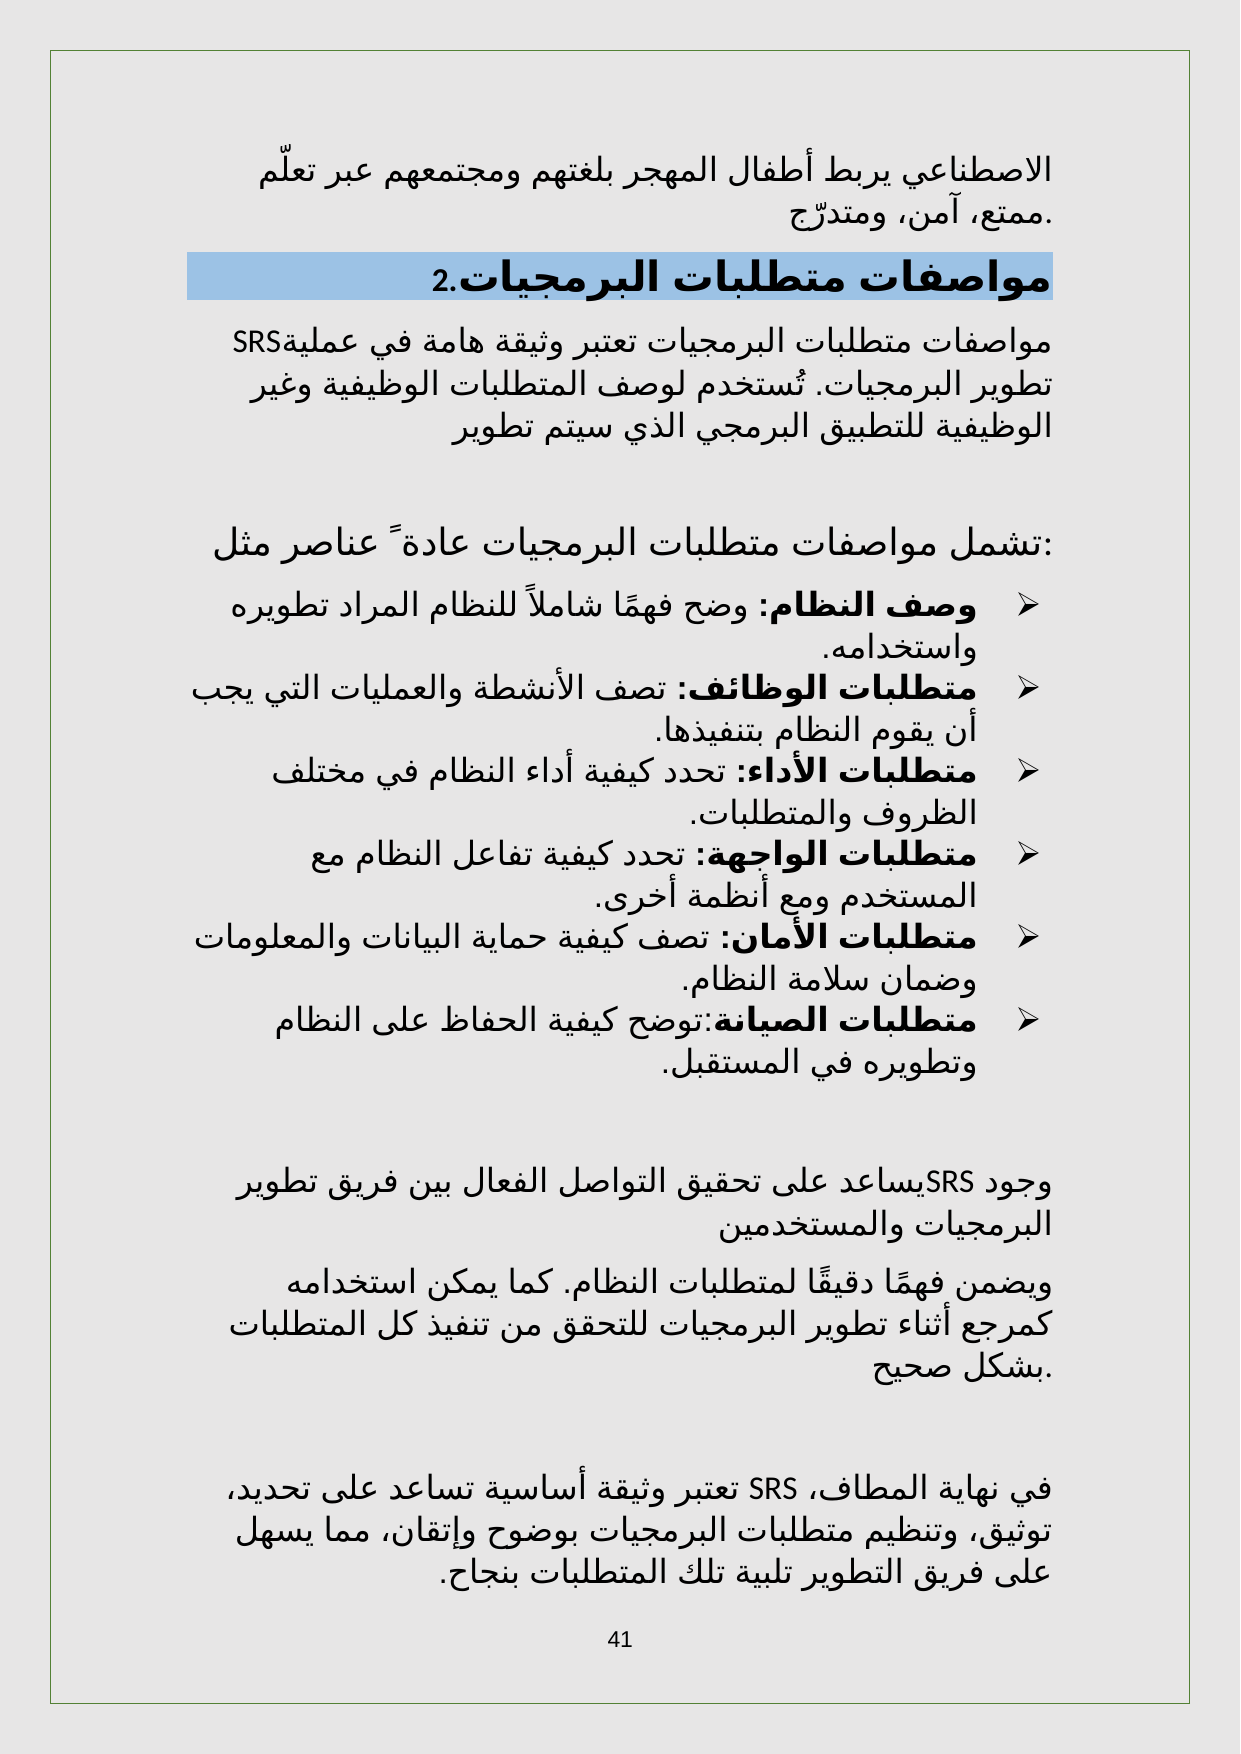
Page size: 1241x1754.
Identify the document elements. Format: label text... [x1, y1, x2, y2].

text وجود SRSيساعد على تحقيق التواصل الفعال بين فريق تطوير البرمجيات والمستخدمين [187, 1161, 1053, 1243]
list متطلبات الصيانة:توضح كيفية الحفاظ على النظام وتطويره في المستقبل. [187, 1000, 1015, 1080]
list متطلبات الأمان: تصف كيفية حماية البيانات والمعلومات وضمان سلامة النظام. [187, 917, 1015, 997]
list وصف النظام: وضح فهمًا شاملاً للنظام المراد تطويره واستخدامه. [187, 585, 1015, 665]
list متطلبات الوظائف: تصف الأنشطة والعمليات التي يجب أن يقوم النظام بتنفيذها. [187, 668, 1015, 748]
list متطلبات الأداء: تحدد كيفية أداء النظام في مختلف الظروف والمتطلبات. [187, 751, 1015, 831]
text تشمل مواصفات متطلبات البرمجيات عادة ً عناصر مثل: [187, 519, 1053, 565]
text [187, 150, 1053, 232]
text في نهاية المطاف، SRS تعتبر وثيقة أساسية تساعد على تحديد، توثيق، وتنظيم متطلبات البرمجيات بوضوح وإتقان، مما يسهل على فريق التطوير تلبية تلك المتطلبات بنجاح. [187, 1467, 1053, 1590]
text ويضمن فهمًا دقيقًا لمتطلبات النظام. كما يمكن استخدامه كمرجع أثناء تطوير البرمجيات للتحقق من تنفيذ كل المتطلبات بشكل صحيح. [187, 1262, 1053, 1386]
list متطلبات الواجهة: تحدد كيفية تفاعل النظام مع المستخدم ومع أنظمة أخرى. [187, 834, 1015, 914]
text 2.مواصفات متطلبات البرمجيات [187, 252, 1053, 300]
text SRSمواصفات متطلبات البرمجيات تعتبر وثيقة هامة في عملية تطوير البرمجيات. تُستخدم لوصف المتطلبات الوظيفية وغير الوظيفية للتطبيق البرمجي الذي سيتم تطوير [187, 321, 1053, 444]
